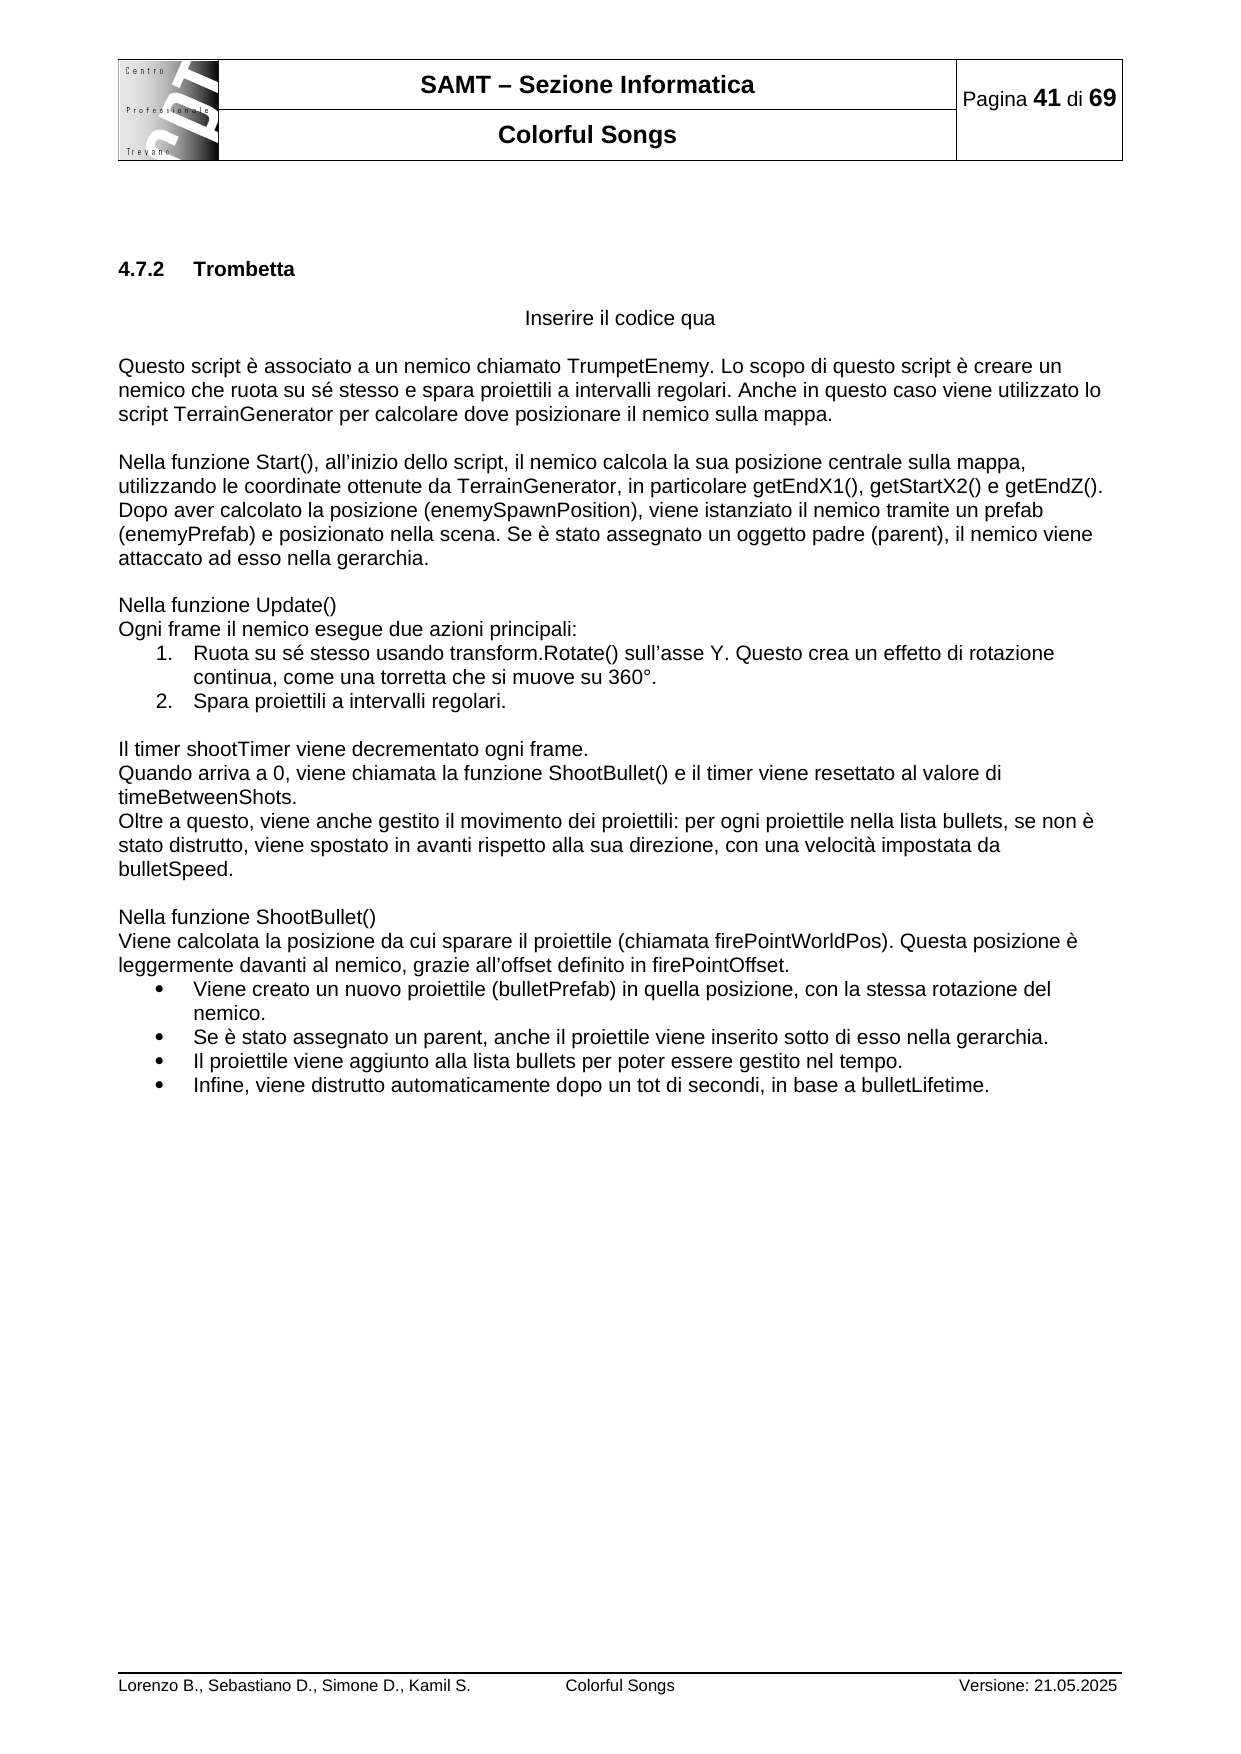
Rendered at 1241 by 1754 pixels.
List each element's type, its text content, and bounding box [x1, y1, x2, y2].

text Dopo aver calcolato la posizione (enemySpawnPosition), viene istanziato il nemico tramite un prefab (enemyPrefab) e posizionato nella scena. Se è stato assegnato un oggetto padre (parent), il nemico viene attaccato ad esso nella gerarchia. [118, 497, 1122, 569]
text Questo script è associato a un nemico chiamato TrumpetEnemy. Lo scopo di questo script è creare un nemico che ruota su sé stesso e spara proiettili a intervalli regolari. Anche in questo caso viene utilizzato lo script TerrainGenerator per calcolare dove posizionare il nemico sulla mappa. [118, 354, 1122, 426]
text Il timer shootTimer viene decrementato ogni frame. [118, 737, 1122, 761]
picture [118, 60, 219, 160]
text Nella funzione Start(), all’inizio dello script, il nemico calcola la sua posizione centrale sulla mappa, utilizzando le coordinate ottenute da TerrainGenerator, in particolare getEndX1(), getStartX2() e getEndZ(). [118, 449, 1122, 497]
list Infine, viene distrutto automaticamente dopo un tot di secondi, in base a bulletLifetime. [156, 1073, 1122, 1097]
text Inserire il codice qua [118, 306, 1122, 330]
list Viene creato un nuovo proiettile (bulletPrefab) in quella posizione, con la stessa rotazione del nemico. [156, 977, 1122, 1024]
list Il proiettile viene aggiunto alla lista bullets per poter essere gestito nel tempo. [156, 1049, 1122, 1073]
text Oltre a questo, viene anche gestito il movimento dei proiettili: per ogni proiettile nella lista bullets, se non è stato distrutto, viene spostato in avanti rispetto alla sua direzione, con una velocità impostata da bulletSpeed. [118, 809, 1122, 881]
subtitle Trombetta [118, 257, 1122, 281]
text Viene calcolata la posizione da cui sparare il proiettile (chiamata firePointWorldPos). Questa posizione è leggermente davanti al nemico, grazie all’offset definito in firePointOffset. [118, 929, 1122, 977]
list Spara proiettili a intervalli regolari. [156, 689, 1122, 713]
list Ruota su sé stesso usando transform.Rotate() sull’asse Y. Questo crea un effetto di rotazione continua, come una torretta che si muove su 360°. [156, 641, 1122, 689]
text Nella funzione ShootBullet() [118, 905, 1122, 929]
list Se è stato assegnato un parent, anche il proiettile viene inserito sotto di esso nella gerarchia. [156, 1024, 1122, 1049]
text Nella funzione Update() [118, 593, 1122, 617]
text Quando arriva a 0, viene chiamata la funzione ShootBullet() e il timer viene resettato al valore di timeBetweenShots. [118, 761, 1122, 809]
text Ogni frame il nemico esegue due azioni principali: [118, 617, 1122, 641]
